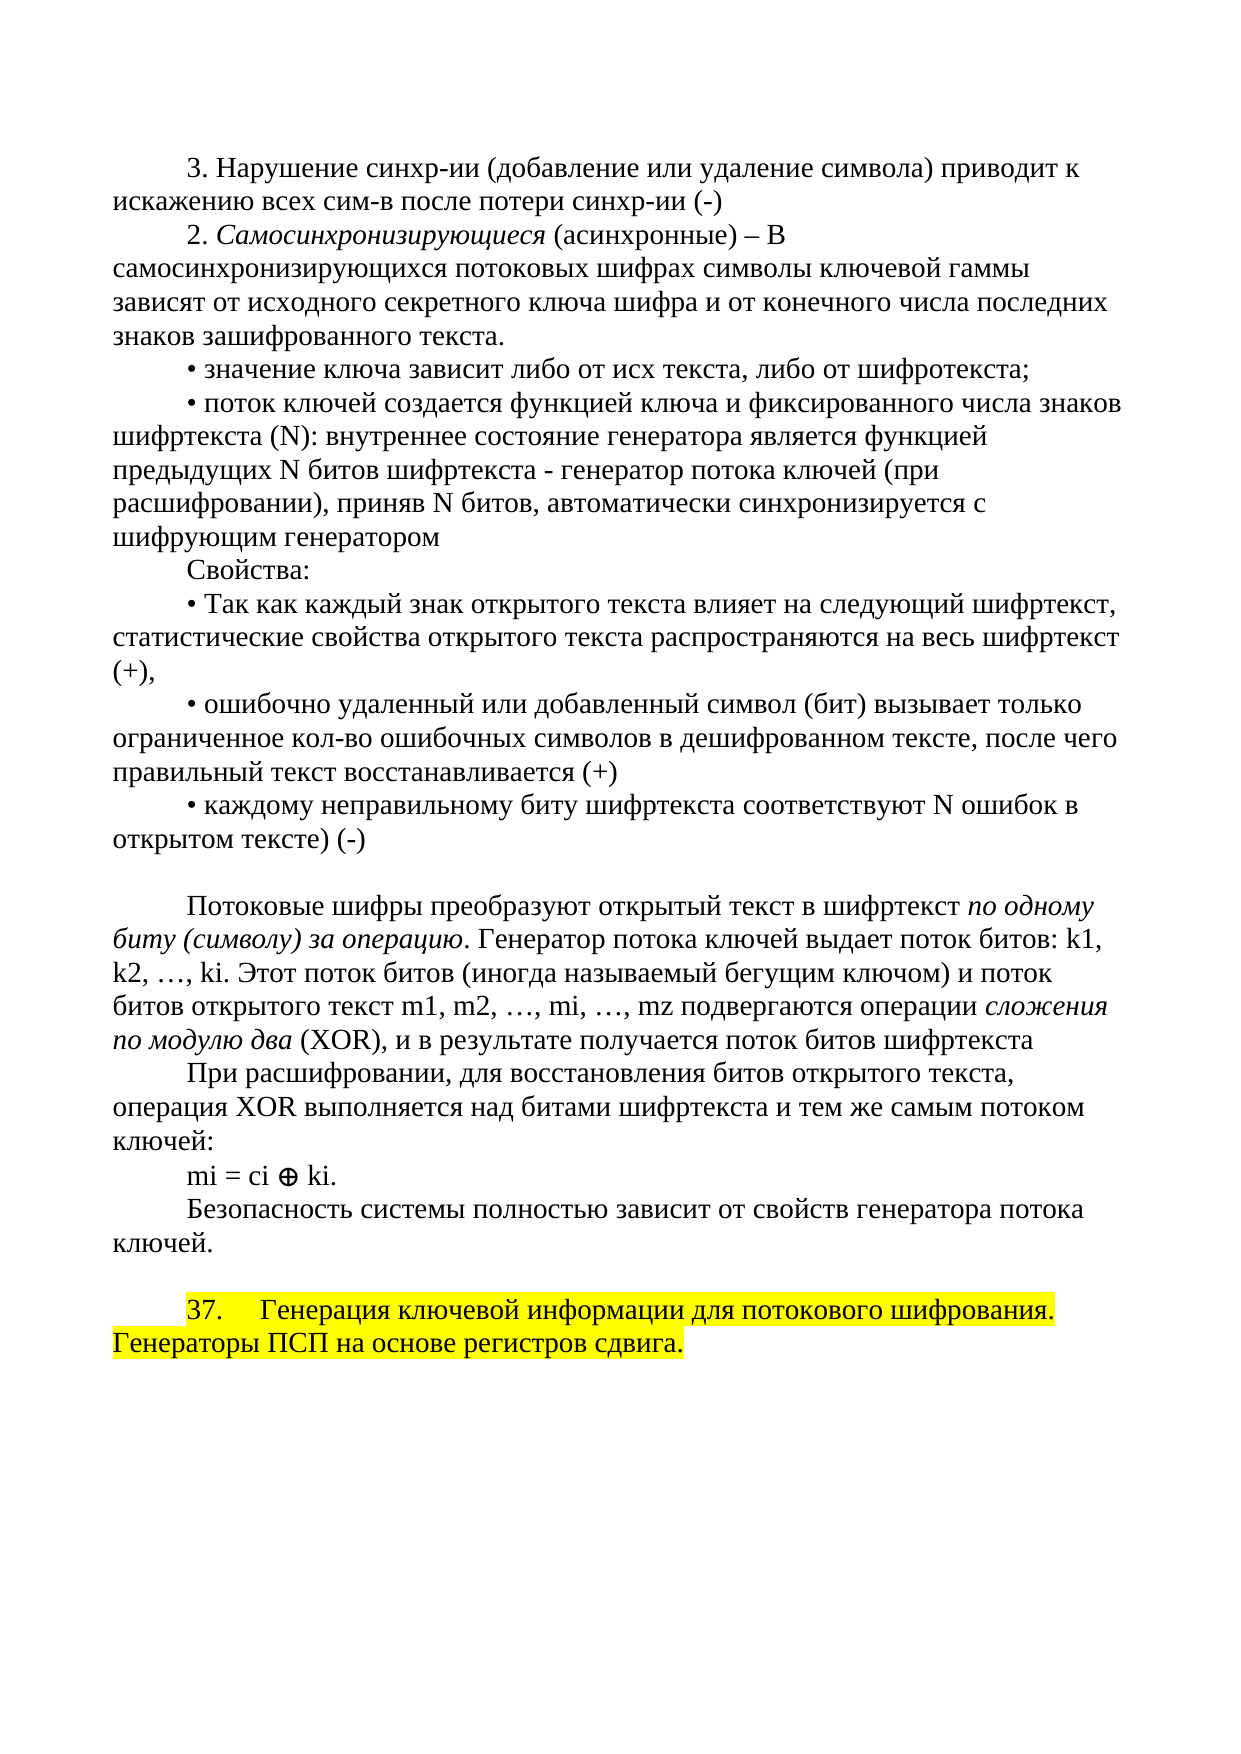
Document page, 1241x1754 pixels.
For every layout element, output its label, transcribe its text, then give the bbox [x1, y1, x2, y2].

text 3. Нарушение синхр-ии (добавление или удаление символа) приводит к искажению всех сим-в после потери синхр-ии (-) [112, 150, 1128, 217]
text Безопасность системы полностью зависит от свойств генератора потока ключей. [112, 1191, 1128, 1258]
text Потоковые шифры преобразуют открытый текст в шифртекст по одному биту (символу) за операцию. Генератор потока ключей выдает поток битов: k1, k2, …, ki. Этот поток битов (иногда называемый бегущим ключом) и поток битов открытого текст m1, m2, …, mi, …, mz подвергаются операции сложения по модулю два (XOR), и в результате получается поток битов шифртекста [112, 888, 1128, 1056]
text mi = ci ⊕ ki. [112, 1156, 1128, 1191]
text 2. Самосинхронизирующиеся (асинхронные) – В самосинхронизирующихся потоковых шифрах символы ключевой гаммы зависят от исходного секретного ключа шифра и от конечного числа последних знаков зашифрованного текста. [112, 217, 1128, 351]
text Свойства: [112, 552, 1128, 586]
text • ошибочно удаленный или добавленный символ (бит) вызывает только ограниченное кол-во ошибочных символов в дешифрованном тексте, после чего правильный текст восстанавливается (+) [112, 687, 1128, 787]
text • поток ключей создается функцией ключа и фиксированного числа знаков шифртекста (N): внутреннее состояние генератора является функцией предыдущих N битов шифртекста - генератор потока ключей (при расшифровании), приняв N битов, автоматически синхронизируется с шифрующим генератором [112, 385, 1128, 552]
list Генерация ключевой информации для потокового шифрования. Генераторы ПСП на основе регистров сдвига. [684, 1292, 1128, 1359]
text • каждому неправильному биту шифртекста соответствуют N ошибок в открытом тексте) (-) [112, 787, 1128, 854]
text При расшифровании, для восстановления битов открытого текста, операция XOR выполняется над битами шифртекста и тем же самым потоком ключей: [112, 1056, 1128, 1156]
text • Так как каждый знак открытого текста влияет на следующий шифртекст, статистические свойства открытого текста распространяются на весь шифртекст (+), [112, 586, 1128, 687]
text • значение ключа зависит либо от исх текста, либо от шифротекста; [112, 351, 1128, 385]
